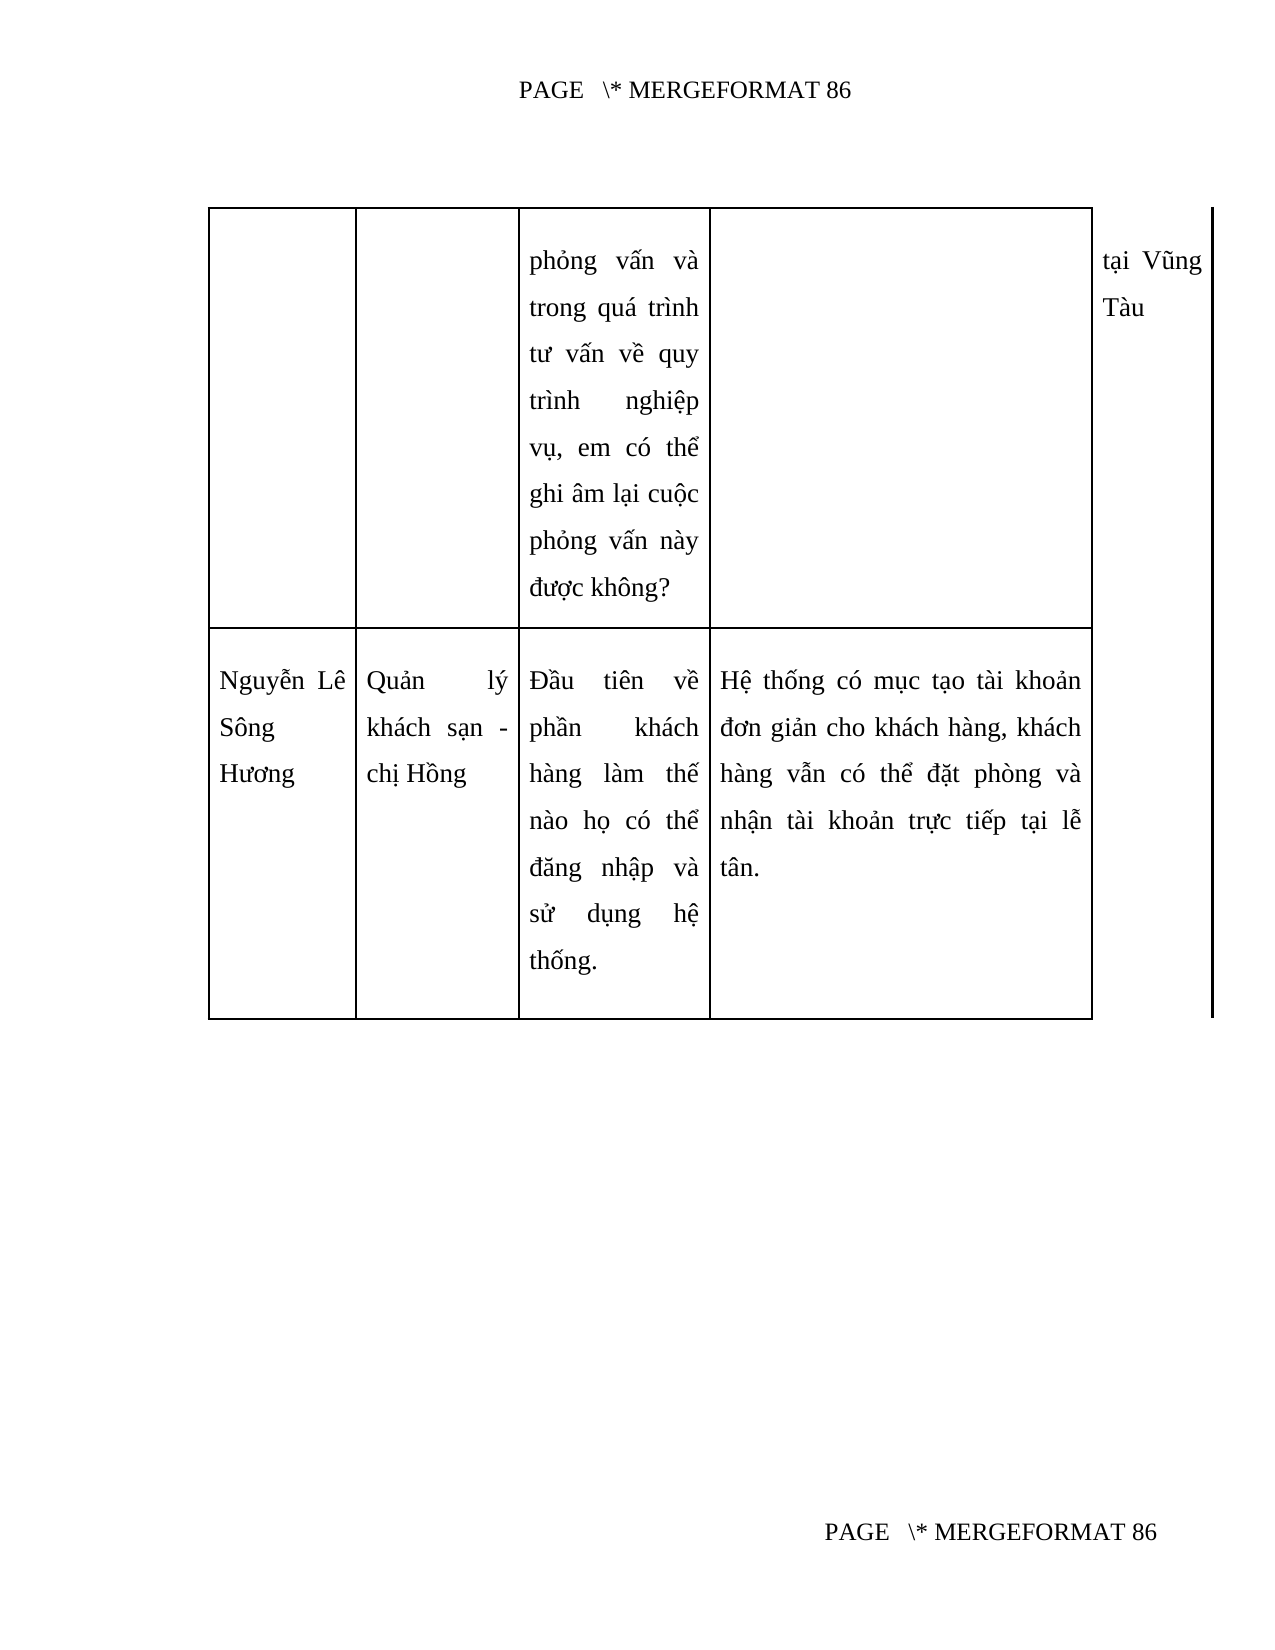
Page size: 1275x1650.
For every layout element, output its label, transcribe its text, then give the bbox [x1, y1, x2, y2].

table_cell Hệ thống có mục tạo tài khoản đơn giản cho khách hàng, khách hàng vẫn có thể đặt phòng và nhận tài khoản trực tiếp tại lễ tân. [711, 629, 1091, 1018]
table_cell Quản lý khách sạn - chị Hồng [357, 629, 518, 1018]
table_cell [1093, 207, 1211, 1018]
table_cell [210, 209, 355, 627]
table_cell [357, 209, 518, 627]
table_cell Nguyễn Lê Sông Hương [210, 629, 355, 1018]
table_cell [520, 209, 709, 627]
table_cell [711, 209, 1091, 627]
table_cell Đầu tiên về phần khách hàng làm thế nào họ có thể đăng nhập và sử dụng hệ thống. [520, 629, 709, 1018]
